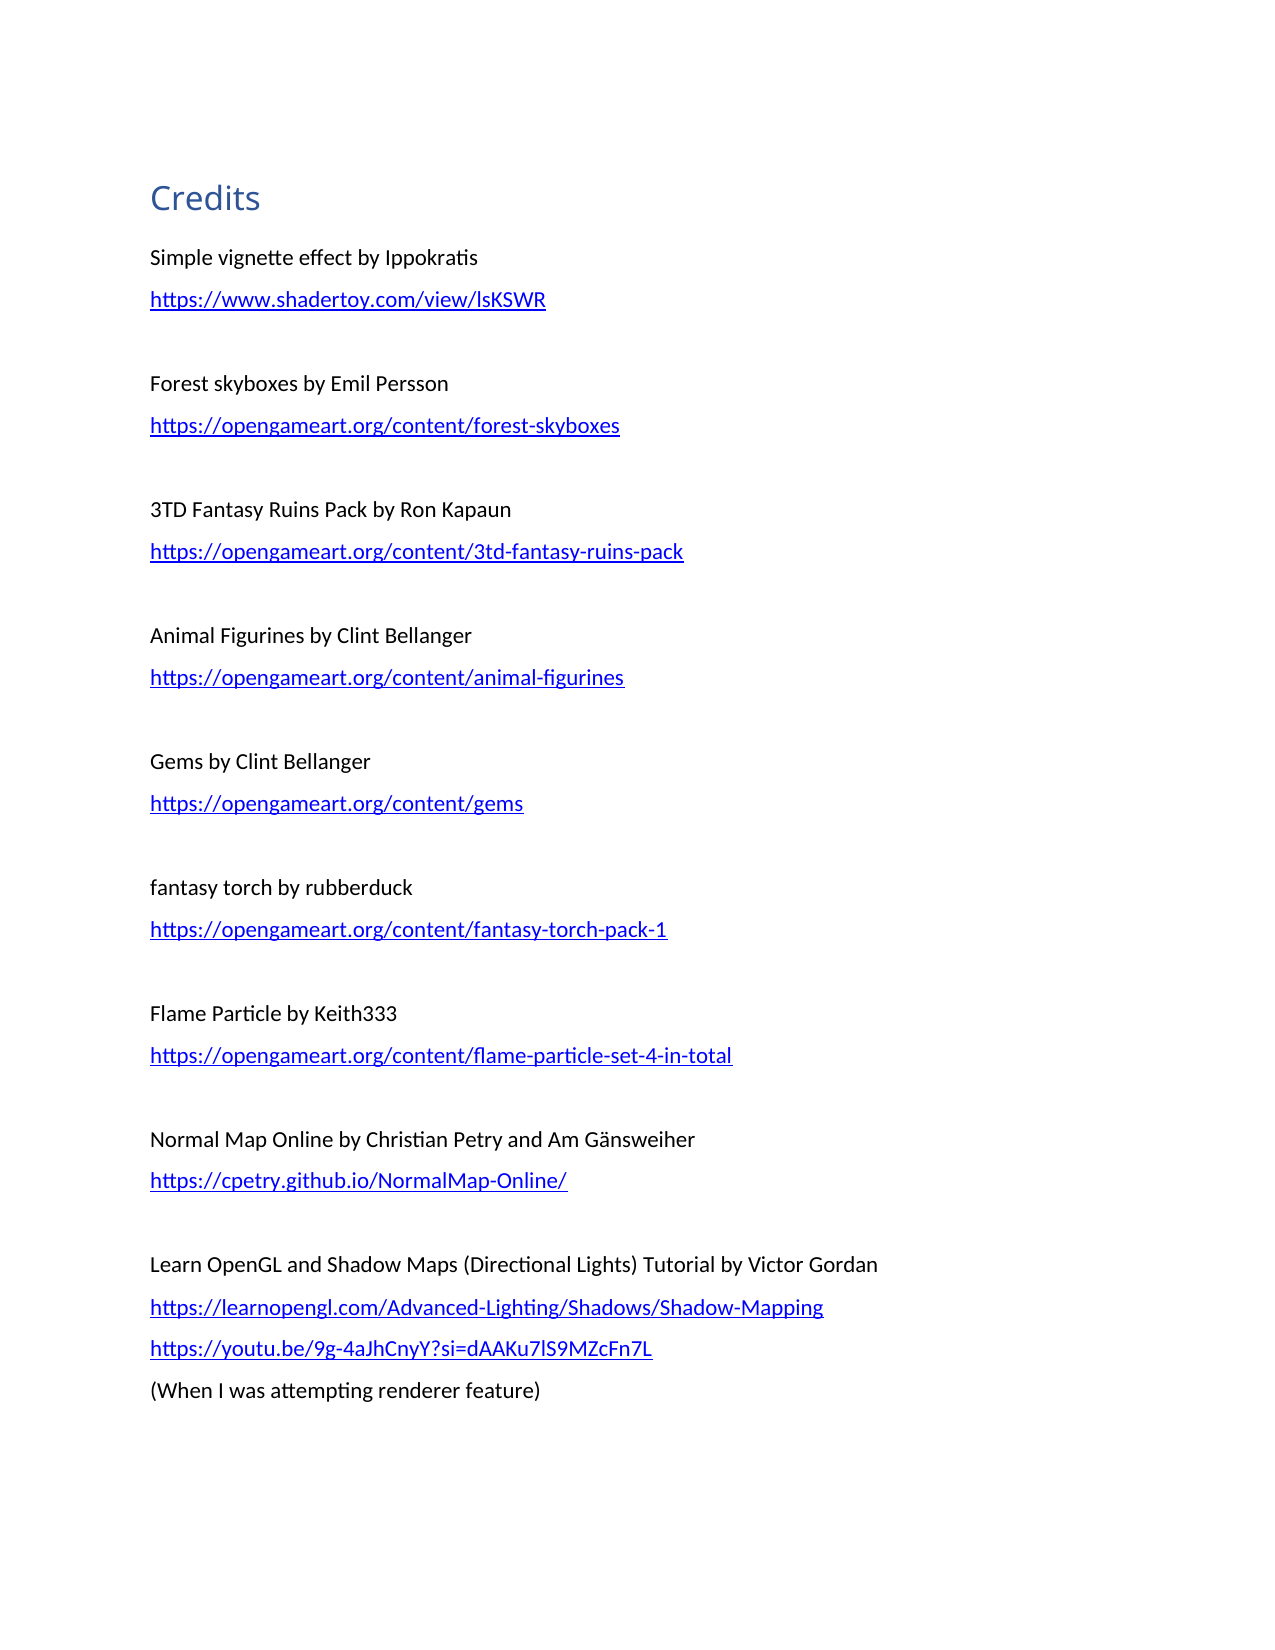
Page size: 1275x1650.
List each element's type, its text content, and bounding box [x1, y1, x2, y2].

text https://opengameart.org/content/gems [150, 789, 1125, 817]
text https://opengameart.org/content/fantasy-torch-pack-1 [150, 915, 1125, 943]
text https://youtu.be/9g-4aJhCnyY?si=dAAKu7lS9MZcFn7L [150, 1334, 1125, 1363]
text Animal Figurines by Clint Bellanger [150, 621, 1125, 649]
text 3TD Fantasy Ruins Pack by Ron Kapaun [150, 495, 1125, 523]
text https://opengameart.org/content/animal-figurines [150, 663, 1125, 691]
text Simple vignette effect by Ippokratis [150, 243, 1125, 271]
text fantasy torch by rubberduck [150, 873, 1125, 901]
text Forest skyboxes by Emil Persson [150, 369, 1125, 397]
text https://opengameart.org/content/flame-particle-set-4-in-total [150, 1041, 1125, 1069]
text https://cpetry.github.io/NormalMap-Online/ [150, 1167, 1125, 1195]
text https://www.shadertoy.com/view/lsKSWR [150, 285, 1125, 313]
subtitle Credits [150, 175, 1125, 220]
text (When I was attempting renderer feature) [150, 1377, 1125, 1404]
text Learn OpenGL and Shadow Maps (Directional Lights) Tutorial by Victor Gordan [150, 1251, 1125, 1279]
text Gems by Clint Bellanger [150, 747, 1125, 775]
text https://opengameart.org/content/forest-skyboxes [150, 411, 1125, 439]
text https://opengameart.org/content/3td-fantasy-ruins-pack [150, 537, 1125, 565]
text Flame Particle by Keith333 [150, 999, 1125, 1027]
text Normal Map Online by Christian Petry and Am Gänsweiher [150, 1125, 1125, 1153]
text https://learnopengl.com/Advanced-Lighting/Shadows/Shadow-Mapping [150, 1293, 1125, 1321]
